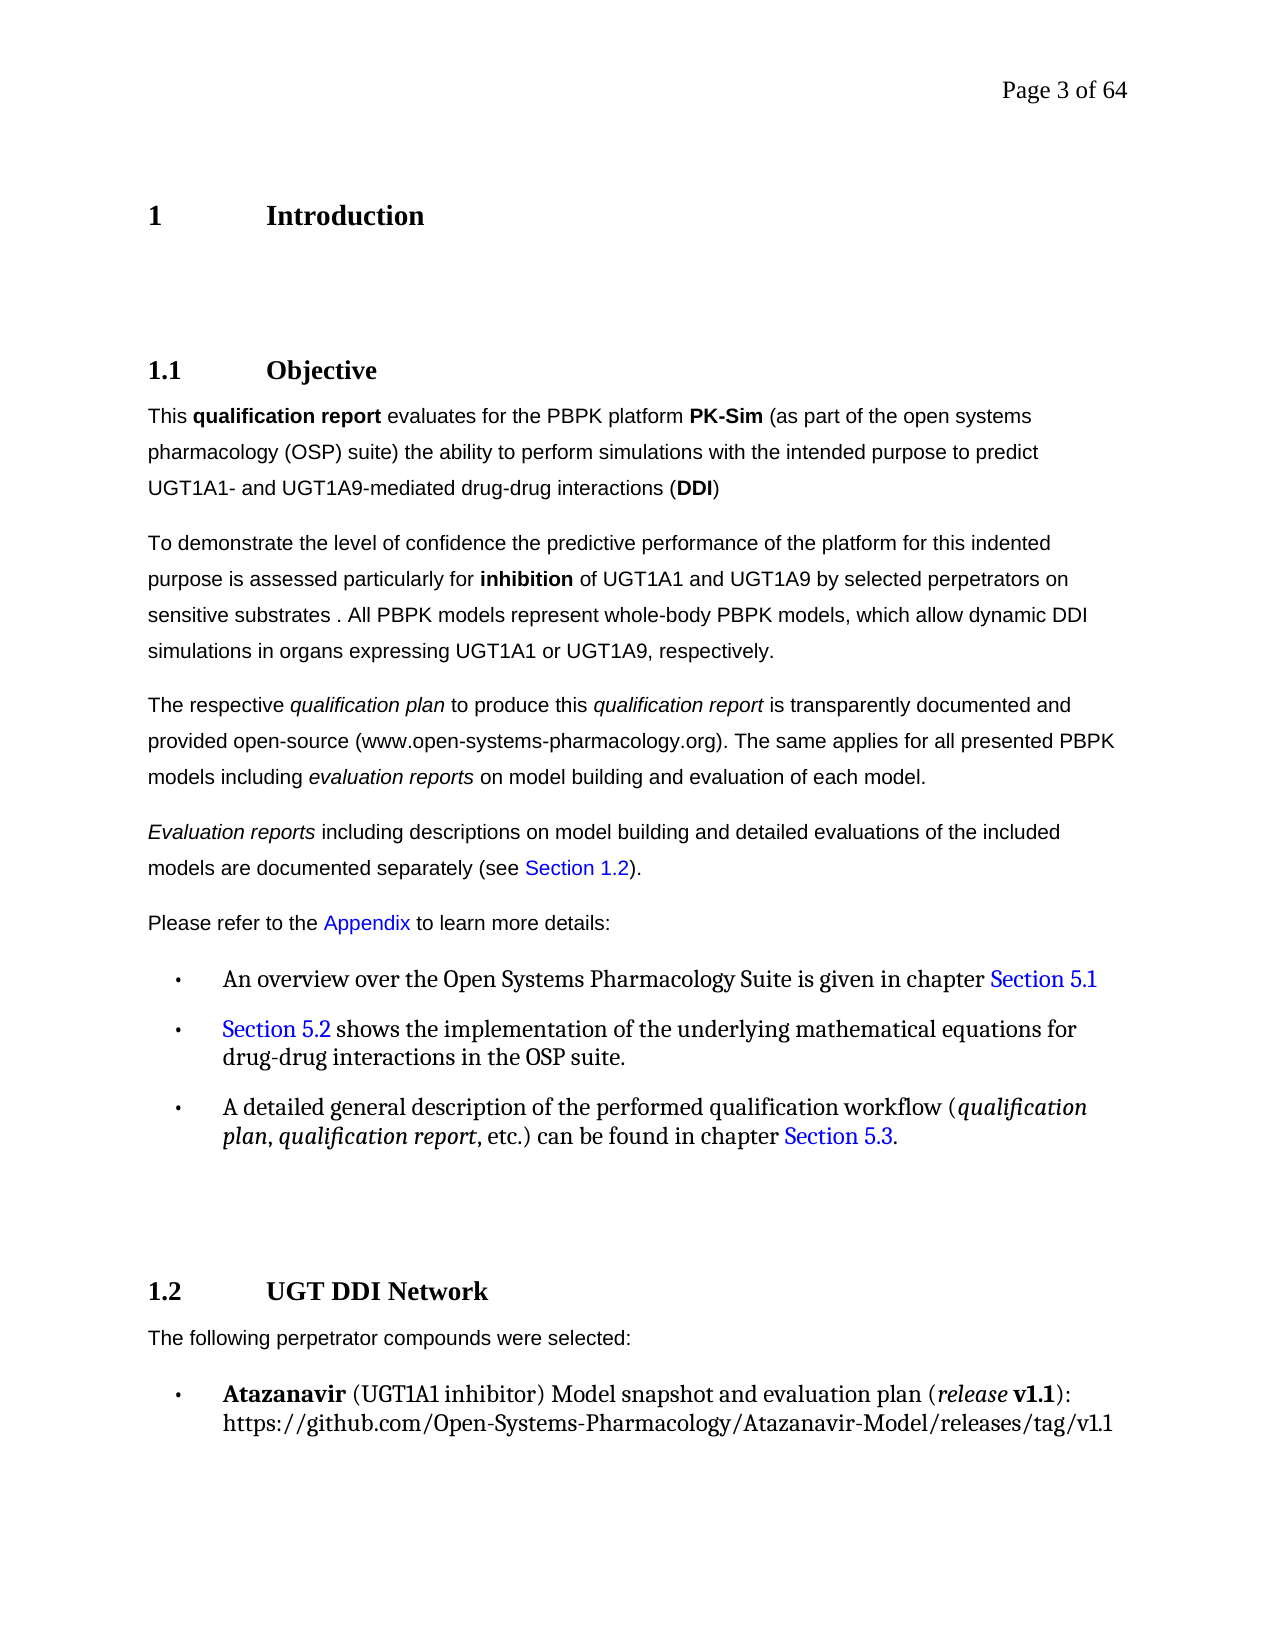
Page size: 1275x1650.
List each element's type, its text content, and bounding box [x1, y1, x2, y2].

text The following perpetrator compounds were selected: [148, 1325, 1127, 1349]
list Atazanavir (UGT1A1 inhibitor) Model snapshot and evaluation plan (release v1.1): https://github.com/Open-Systems-Pharmacology/Atazanavir-Model/releases/tag/v1.1 [173, 1380, 1127, 1438]
subtitle Introduction [148, 198, 1127, 231]
text To demonstrate the level of confidence the predictive performance of the platform for this indented purpose is assessed particularly for inhibition of UGT1A1 and UGT1A9 by selected perpetrators on sensitive substrates . All PBPK models represent whole-body PBPK models, which allow dynamic DDI simulations in organs expressing UGT1A1 or UGT1A9, respectively. [148, 531, 1127, 662]
text This qualification report evaluates for the PBPK platform PK-Sim (as part of the open systems pharmacology (OSP) suite) the ability to perform simulations with the intended purpose to predict UGT1A1- and UGT1A9-mediated drug-drug interactions (DDI) [148, 404, 1127, 500]
text Please refer to the Appendix to learn more details: [148, 910, 1127, 934]
subtitle Objective [148, 354, 1127, 385]
text Evaluation reports including descriptions on model building and detailed evaluations of the included models are documented separately (see Section 1.2). [148, 820, 1127, 879]
subtitle UGT DDI Network [148, 1276, 1127, 1307]
text The respective qualification plan to produce this qualification report is transparently documented and provided open-source (www.open-systems-pharmacology.org). The same applies for all presented PBPK models including evaluation reports on model building and evaluation of each model. [148, 693, 1127, 789]
list An overview over the Open Systems Pharmacology Suite is given in chapter Section 5.1 [173, 965, 1127, 994]
list Section 5.2 shows the implementation of the underlying mathematical equations for drug-drug interactions in the OSP suite. [173, 1014, 1127, 1072]
list A detailed general description of the performed qualification workflow (qualification plan, qualification report, etc.) can be found in chapter Section 5.3. [173, 1093, 1127, 1150]
